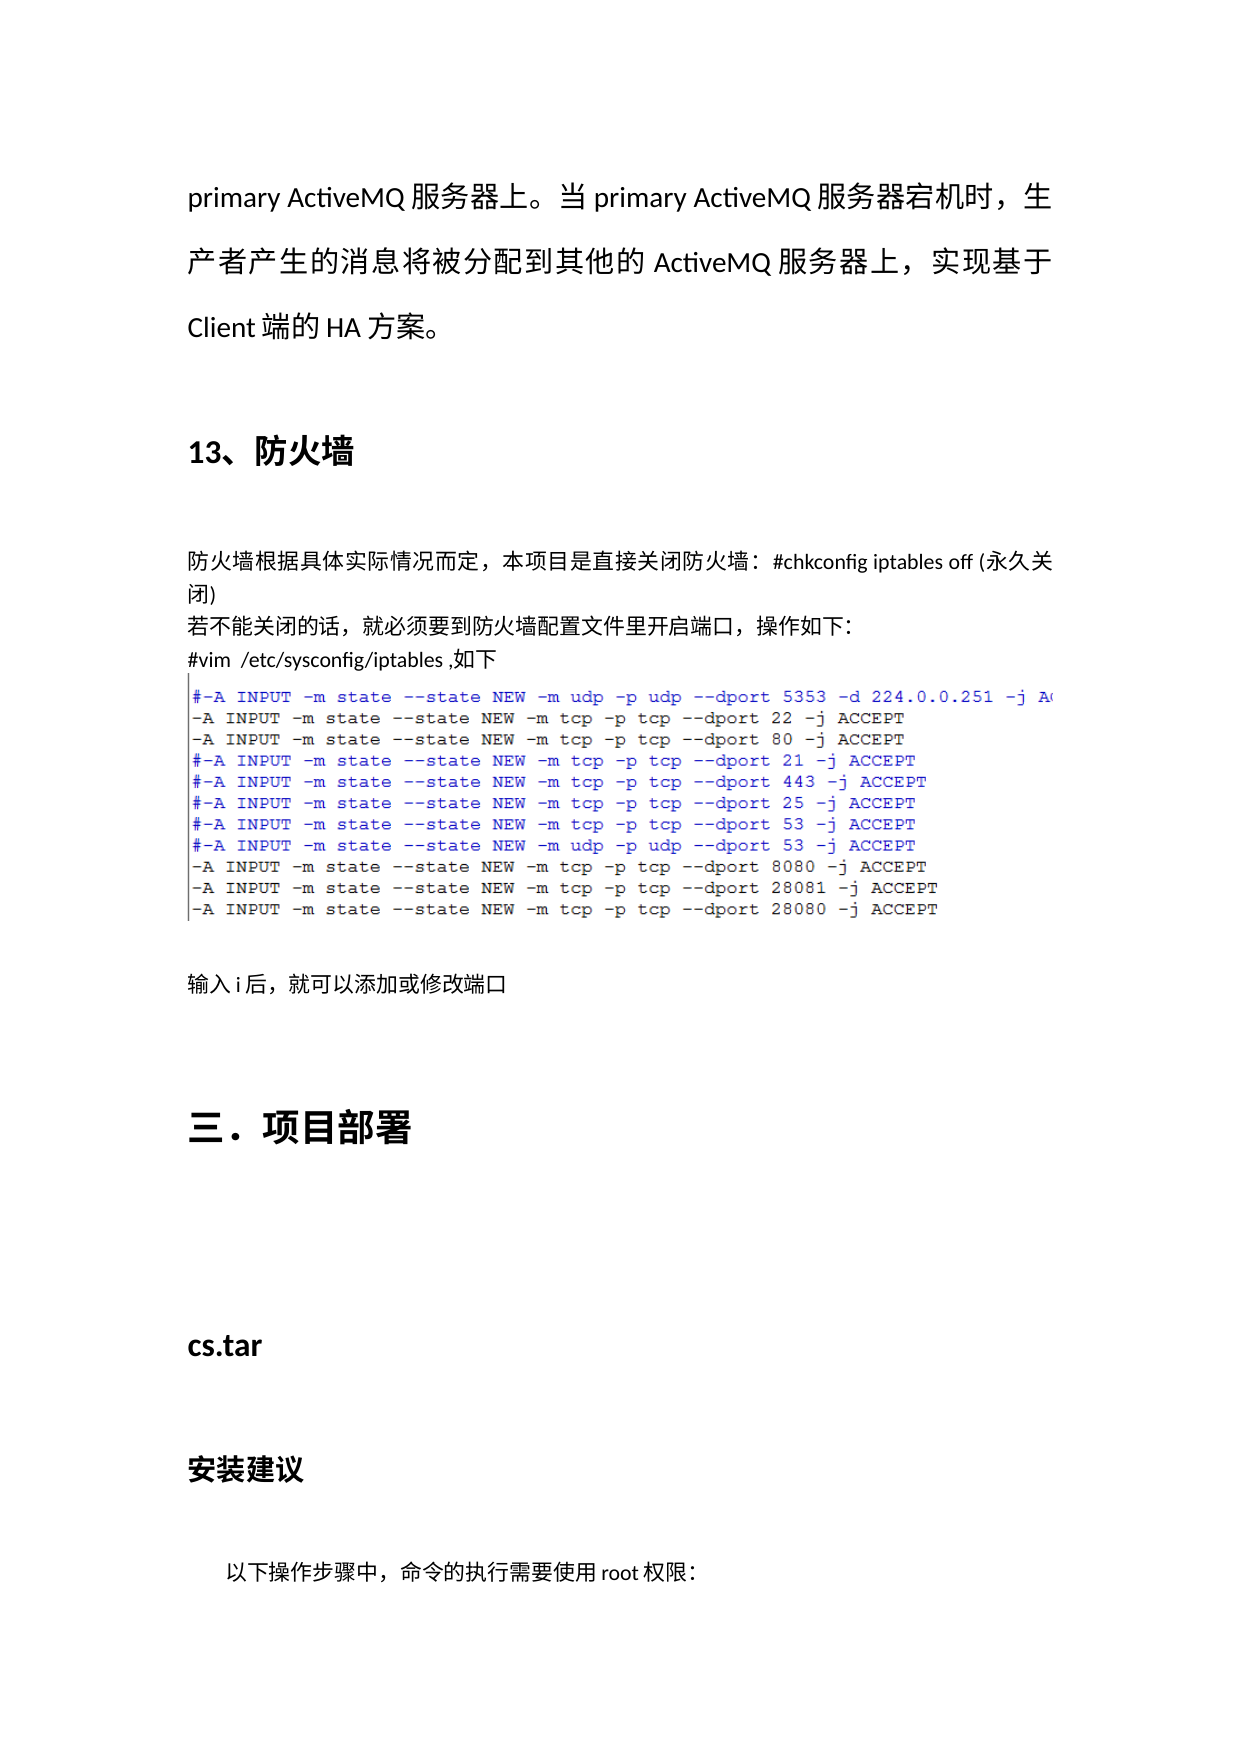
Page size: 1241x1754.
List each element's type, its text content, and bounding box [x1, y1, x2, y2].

text 以下操作步骤中，命令的执行需要使用root权限： [187, 1554, 1053, 1587]
subtitle 13、防火墙 [187, 417, 1053, 482]
text #vim /etc/sysconfig/iptables ,如下 [187, 641, 1053, 673]
subtitle cs.tar [187, 1312, 1053, 1377]
subtitle 安装建议 [187, 1436, 1053, 1501]
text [187, 162, 1053, 357]
text 防火墙根据具体实际情况而定，本项目是直接关闭防火墙：#chkconfig iptables off (永久关闭) [187, 544, 1053, 609]
text 输入i后，就可以添加或修改端口 [187, 966, 1053, 999]
subtitle 三．项目部署 [187, 1093, 1053, 1158]
text 若不能关闭的话，就必须要到防火墙配置文件里开启端口，操作如下： [187, 609, 1053, 641]
picture [187, 673, 1053, 921]
